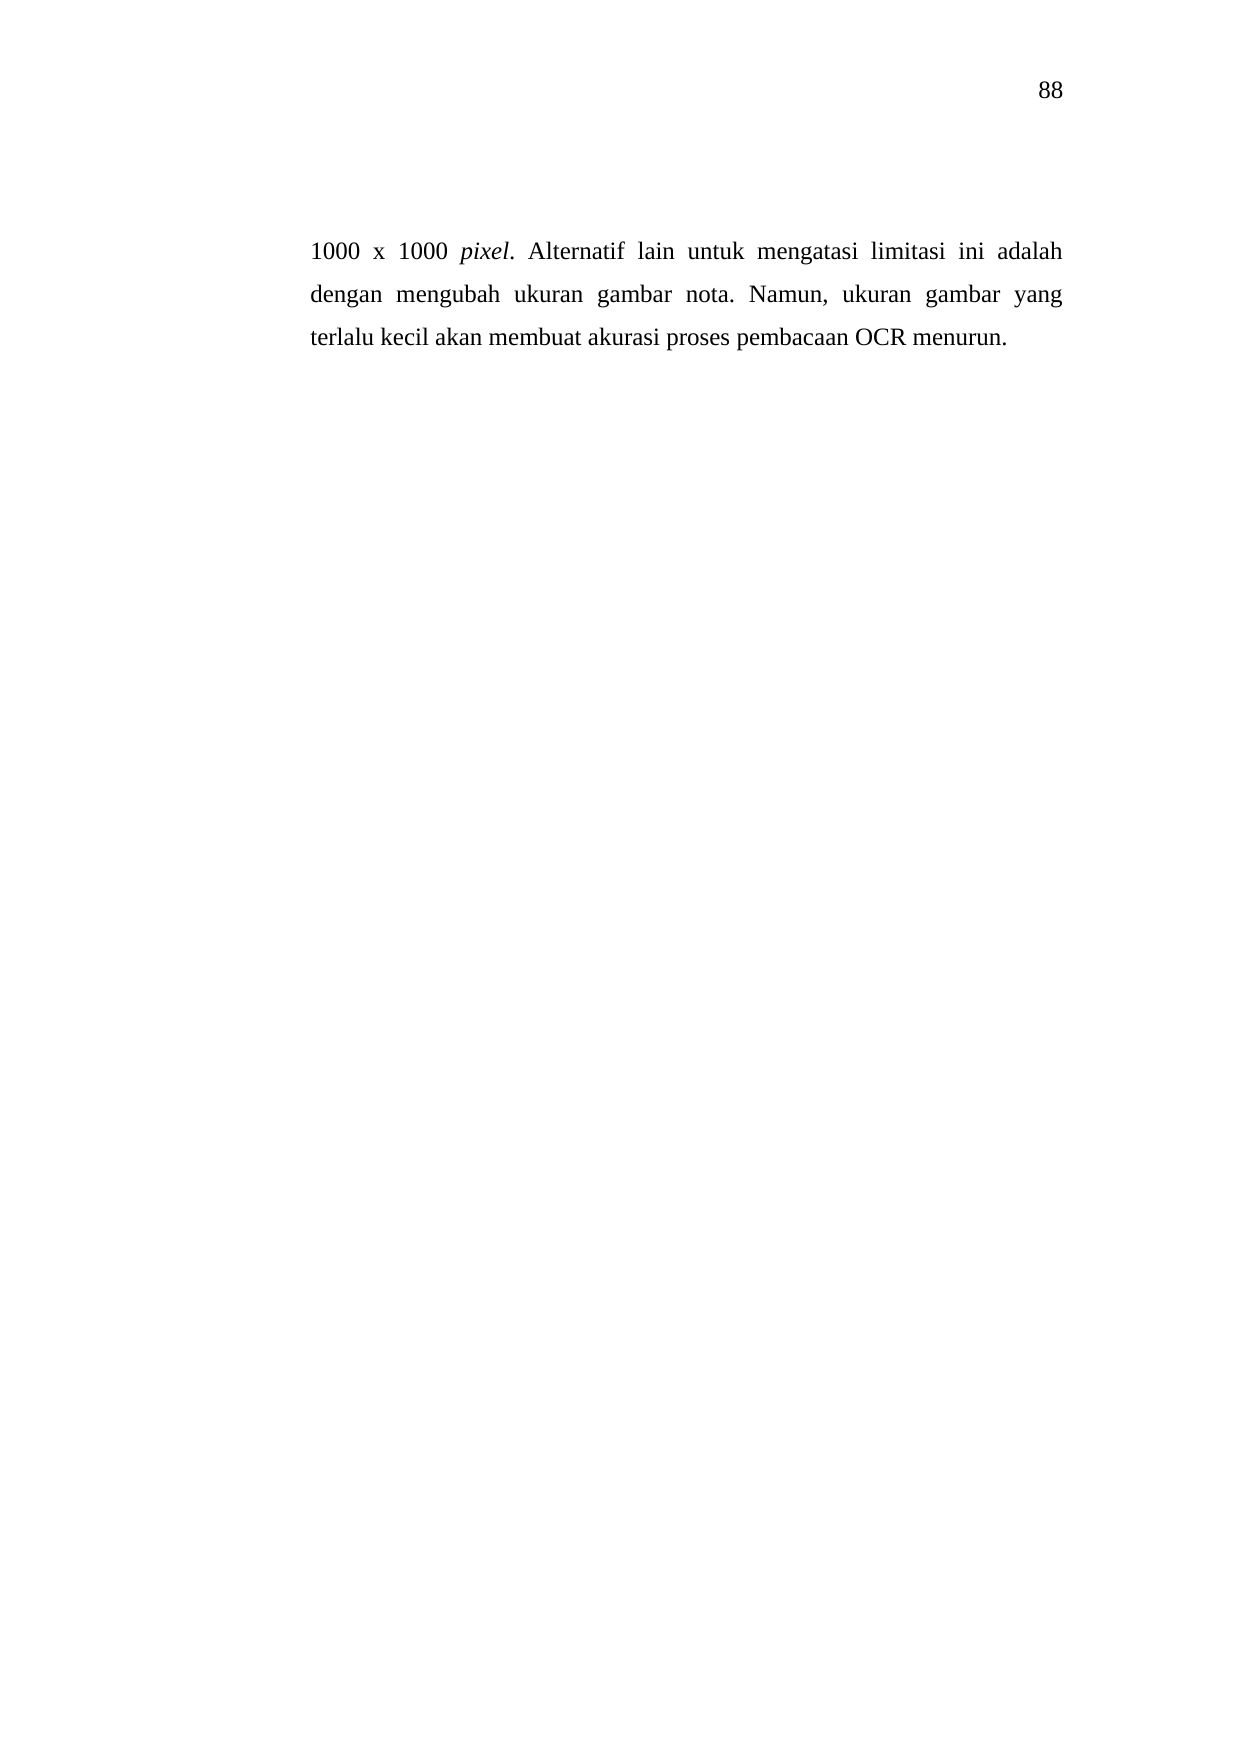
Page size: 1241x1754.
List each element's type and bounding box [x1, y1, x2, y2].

list [236, 236, 1063, 351]
